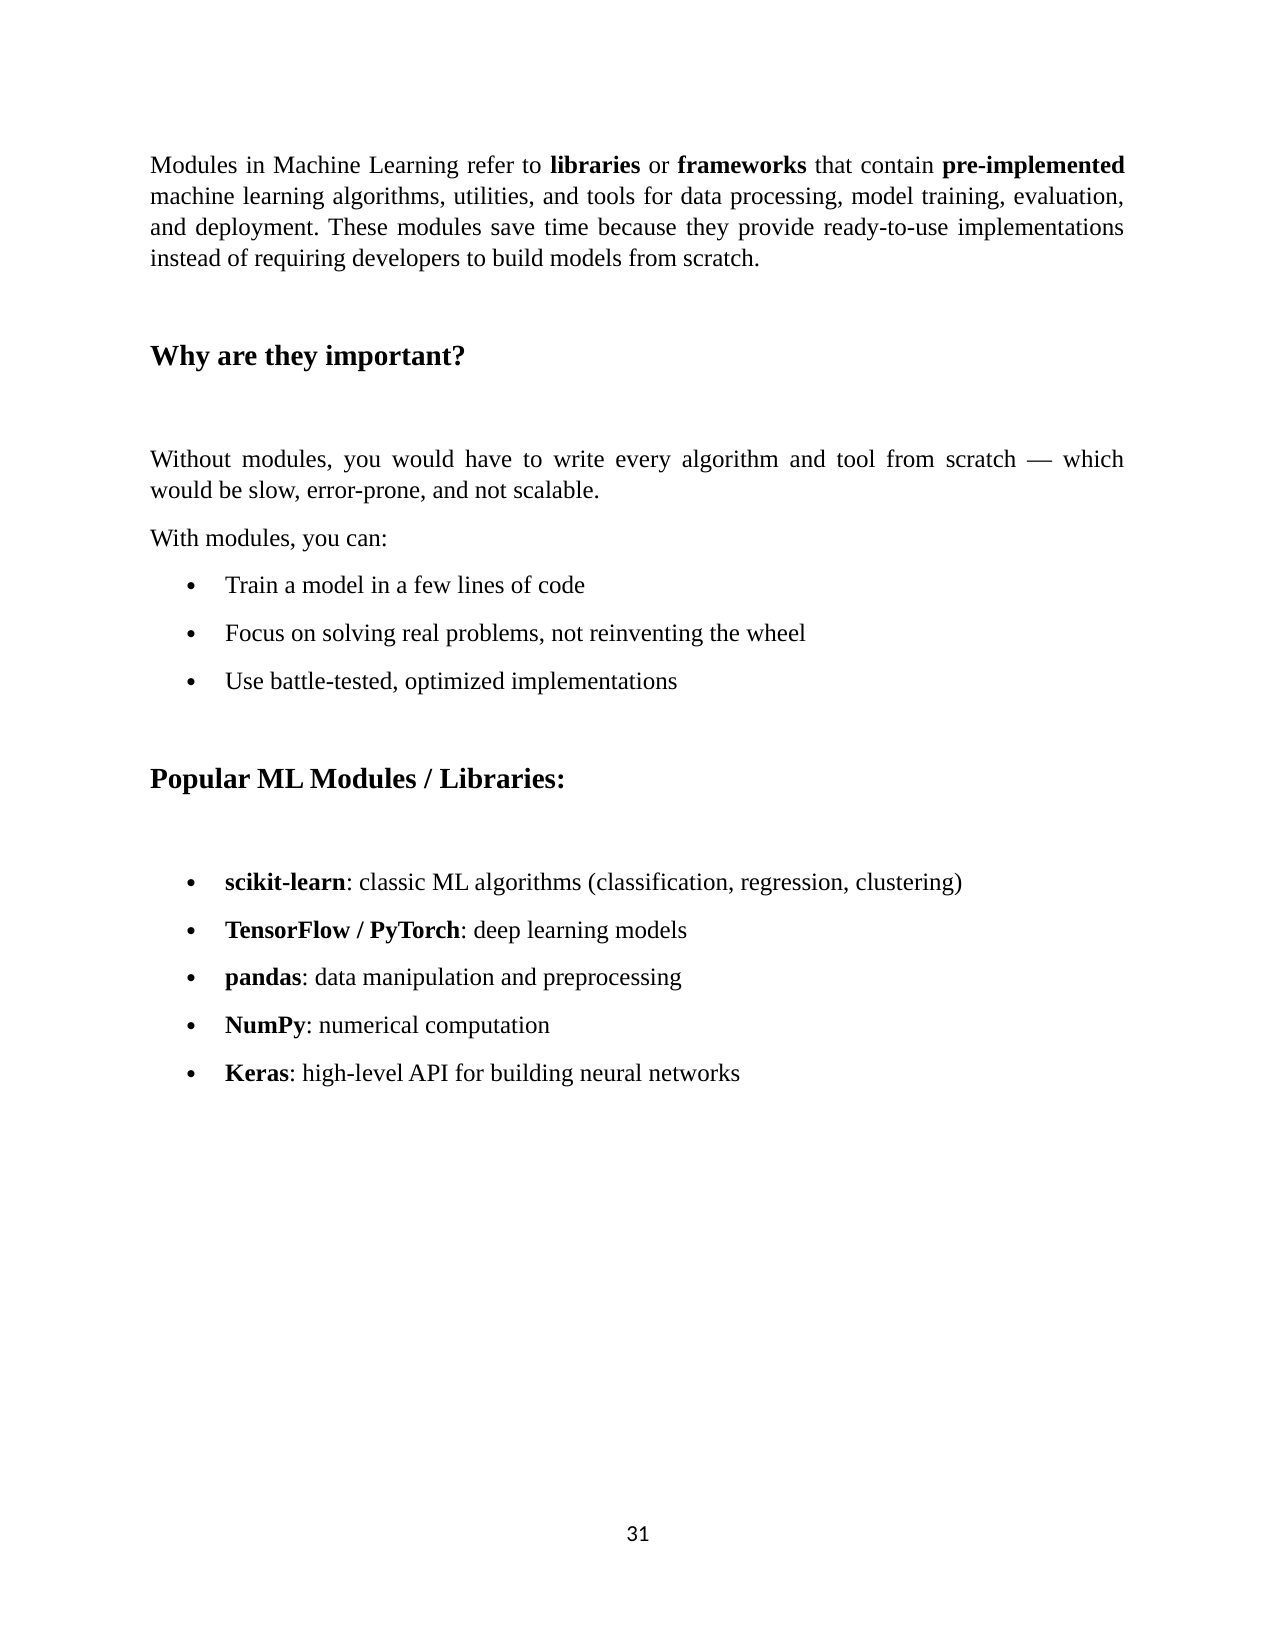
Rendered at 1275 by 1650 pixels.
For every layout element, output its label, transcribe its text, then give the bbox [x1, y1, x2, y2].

list scikit-learn: classic ML algorithms (classification, regression, clustering) [187, 867, 1125, 896]
list pandas: data manipulation and preprocessing [187, 962, 1125, 991]
text Why are they important? [150, 338, 1125, 372]
list Focus on solving real problems, not reinventing the wheel [187, 618, 1125, 647]
text Without modules, you would have to write every algorithm and tool from scratch — which would be slow, error-prone, and not scalable. [150, 444, 1125, 504]
text With modules, you can: [150, 523, 1125, 552]
list NumPy: numerical computation [187, 1010, 1125, 1039]
list Use battle-tested, optimized implementations [187, 666, 1125, 695]
text Modules in Machine Learning refer to libraries or frameworks that contain pre-implemented machine learning algorithms, utilities, and tools for data processing, model training, evaluation, and deployment. These modules save time because they provide ready-to-use implementations instead of requiring developers to build models from scratch. [150, 150, 1125, 272]
text Popular ML Modules / Libraries: [150, 761, 1125, 795]
list Keras: high-level API for building neural networks [187, 1058, 1125, 1087]
list TensorFlow / PyTorch: deep learning models [187, 915, 1125, 943]
list Train a model in a few lines of code [187, 571, 1125, 599]
